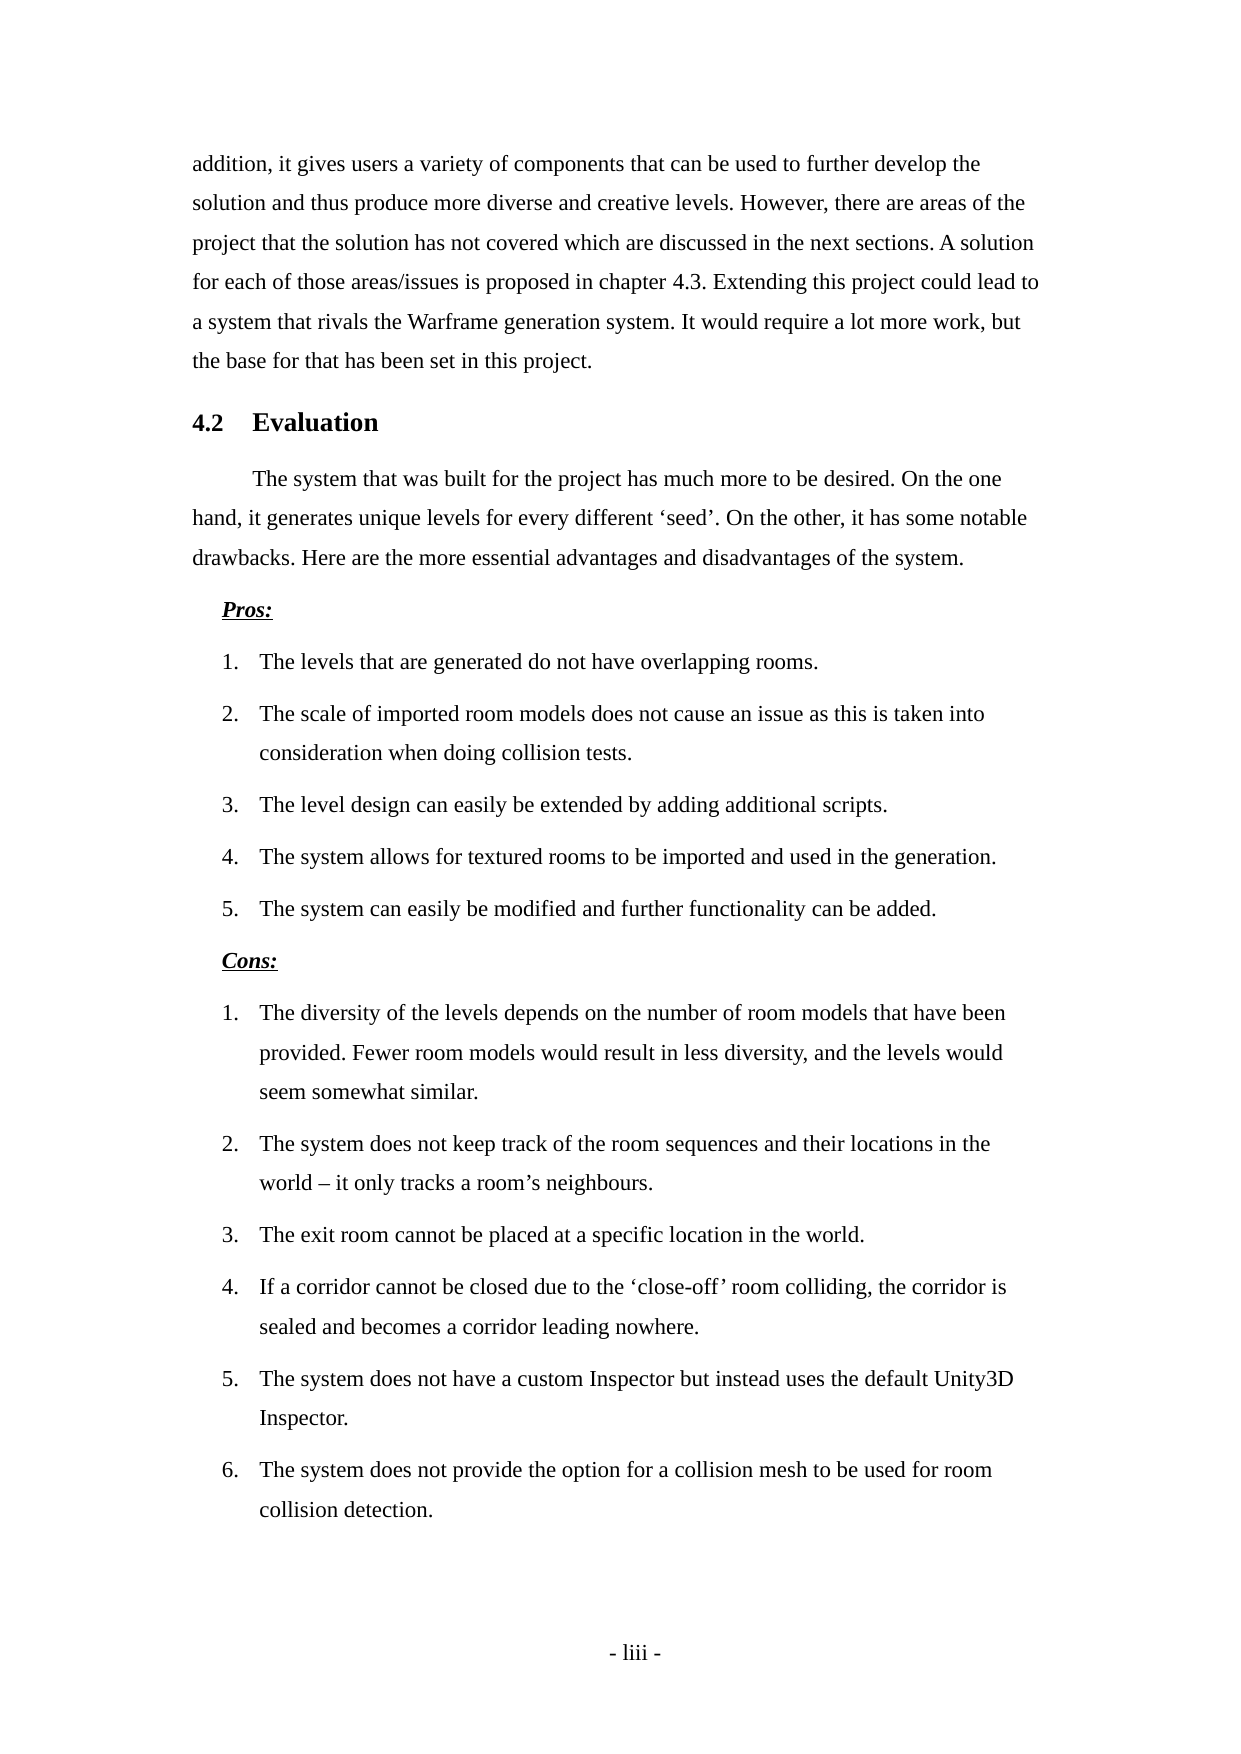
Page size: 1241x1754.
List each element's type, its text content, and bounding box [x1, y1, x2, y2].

list The system does not have a custom Inspector but instead uses the default Unity3D Inspector. [222, 1365, 1048, 1431]
list The level design can easily be extended by adding additional scripts. [222, 791, 1048, 817]
text The system that was built for the project has much more to be desired. On the one hand, it generates unique levels for every different ‘seed’. On the other, it has some notable drawbacks. Here are the more essential advantages and disadvantages of the system. [192, 465, 1048, 570]
text Cons: [192, 947, 1048, 973]
list The scale of imported room models does not cause an issue as this is taken into consideration when doing collision tests. [222, 700, 1048, 766]
list The system can easily be modified and further functionality can be added. [222, 895, 1048, 921]
list The levels that are generated do not have overlapping rooms. [222, 648, 1048, 674]
list The system allows for textured rooms to be imported and used in the generation. [222, 843, 1048, 869]
list The exit room cannot be placed at a specific location in the world. [222, 1221, 1048, 1248]
list The system does not provide the option for a collision mesh to be used for room collision detection. [222, 1456, 1048, 1522]
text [192, 150, 1048, 374]
list The diversity of the levels depends on the number of room models that have been provided. Fewer room models would result in less diversity, and the levels would seem somewhat similar. [222, 999, 1048, 1104]
text Pros: [192, 596, 1048, 622]
list The system does not keep track of the room sequences and their locations in the world – it only tracks a room’s neighbours. [222, 1130, 1048, 1196]
subtitle Evaluation [192, 406, 1048, 437]
list If a corridor cannot be closed due to the ‘close-off’ room colliding, the corridor is sealed and becomes a corridor leading nowhere. [222, 1273, 1048, 1339]
